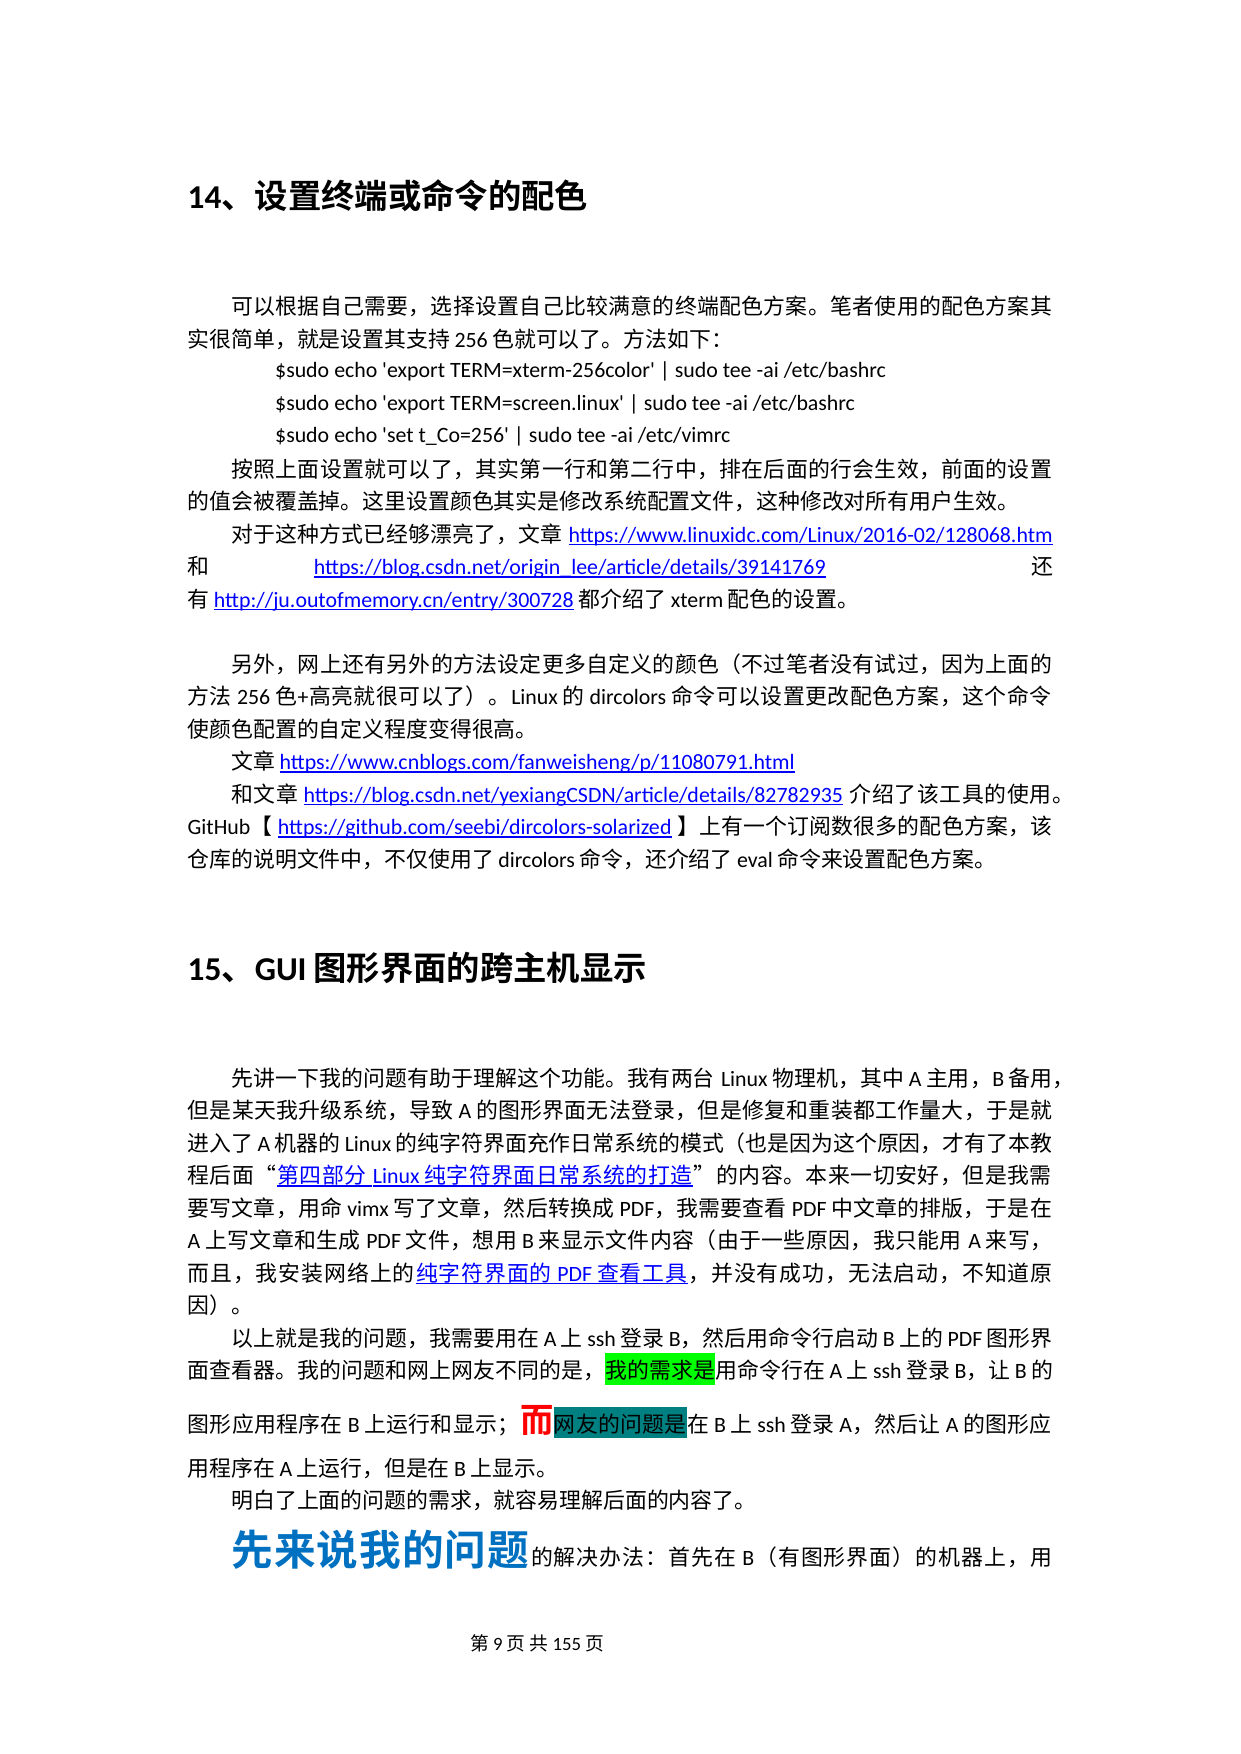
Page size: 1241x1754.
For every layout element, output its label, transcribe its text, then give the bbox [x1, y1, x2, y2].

text $sudo echo 'set t_Co=256' | sudo tee -ai /etc/vimrc [187, 419, 1053, 451]
text 另外，网上还有另外的方法设定更多自定义的颜色（不过笔者没有试过，因为上面的方法256色+高亮就很可以了）。Linux的dircolors命令可以设置更改配色方案，这个命令使颜色配置的自定义程度变得很高。 [187, 646, 1053, 744]
text 以上就是我的问题，我需要用在A上ssh登录B，然后用命令行启动B上的PDF图形界面查看器。我的问题和网上网友不同的是，我的需求是用命令行在A上ssh登录B，让B的图形应用程序在B上运行和显示；而网友的问题是在B上ssh登录A，然后让A的图形应用程序在A上运行，但是在B上显示。 [187, 1320, 1053, 1483]
text 对于这种方式已经够漂亮了，文章https://www.linuxidc.com/Linux/2016-02/128068.htm 和https://blog.csdn.net/origin_lee/article/details/39141769 还有http://ju.outofmemory.cn/entry/300728 都介绍了xterm配色的设置。 [187, 516, 1053, 614]
text $sudo echo 'export TERM=screen.linux' | sudo tee -ai /etc/bashrc [187, 386, 1053, 419]
text 先讲一下我的问题有助于理解这个功能。我有两台Linux物理机，其中A主用，B备用，但是某天我升级系统，导致A的图形界面无法登录，但是修复和重装都工作量大，于是就进入了A机器的Linux的纯字符界面充作日常系统的模式（也是因为这个原因，才有了本教程后面“第四部分 Linux纯字符界面日常系统的打造”的内容。本来一切安好，但是我需要写文章，用命vimx写了文章，然后转换成PDF，我需要查看PDF中文章的排版，于是在A上写文章和生成PDF文件，想用B来显示文件内容（由于一些原因，我只能用A来写，而且，我安装网络上的纯字符界面的PDF查看工具，并没有成功，无法启动，不知道原因）。 [187, 1060, 1053, 1320]
text $sudo echo 'export TERM=xterm-256color' | sudo tee -ai /etc/bashrc [187, 354, 1053, 386]
text 可以根据自己需要，选择设置自己比较满意的终端配色方案。笔者使用的配色方案其实很简单，就是设置其支持256色就可以了。方法如下： [187, 289, 1053, 354]
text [187, 1515, 1053, 1580]
subtitle 15、GUI图形界面的跨主机显示 [187, 933, 1053, 998]
text 明白了上面的问题的需求，就容易理解后面的内容了。 [187, 1483, 1053, 1515]
text 按照上面设置就可以了，其实第一行和第二行中，排在后面的行会生效，前面的设置的值会被覆盖掉。这里设置颜色其实是修改系统配置文件，这种修改对所有用户生效。 [187, 451, 1053, 516]
text 和文章https://blog.csdn.net/yexiangCSDN/article/details/82782935 介绍了该工具的使用。GitHub【 https://github.com/seebi/dircolors-solarized 】上有一个订阅数很多的配色方案，该仓库的说明文件中，不仅使用了dircolors命令，还介绍了eval命令来设置配色方案。 [187, 776, 1053, 874]
text 文章https://www.cnblogs.com/fanweisheng/p/11080791.html [187, 744, 1053, 776]
subtitle 14、设置终端或命令的配色 [187, 162, 1053, 227]
